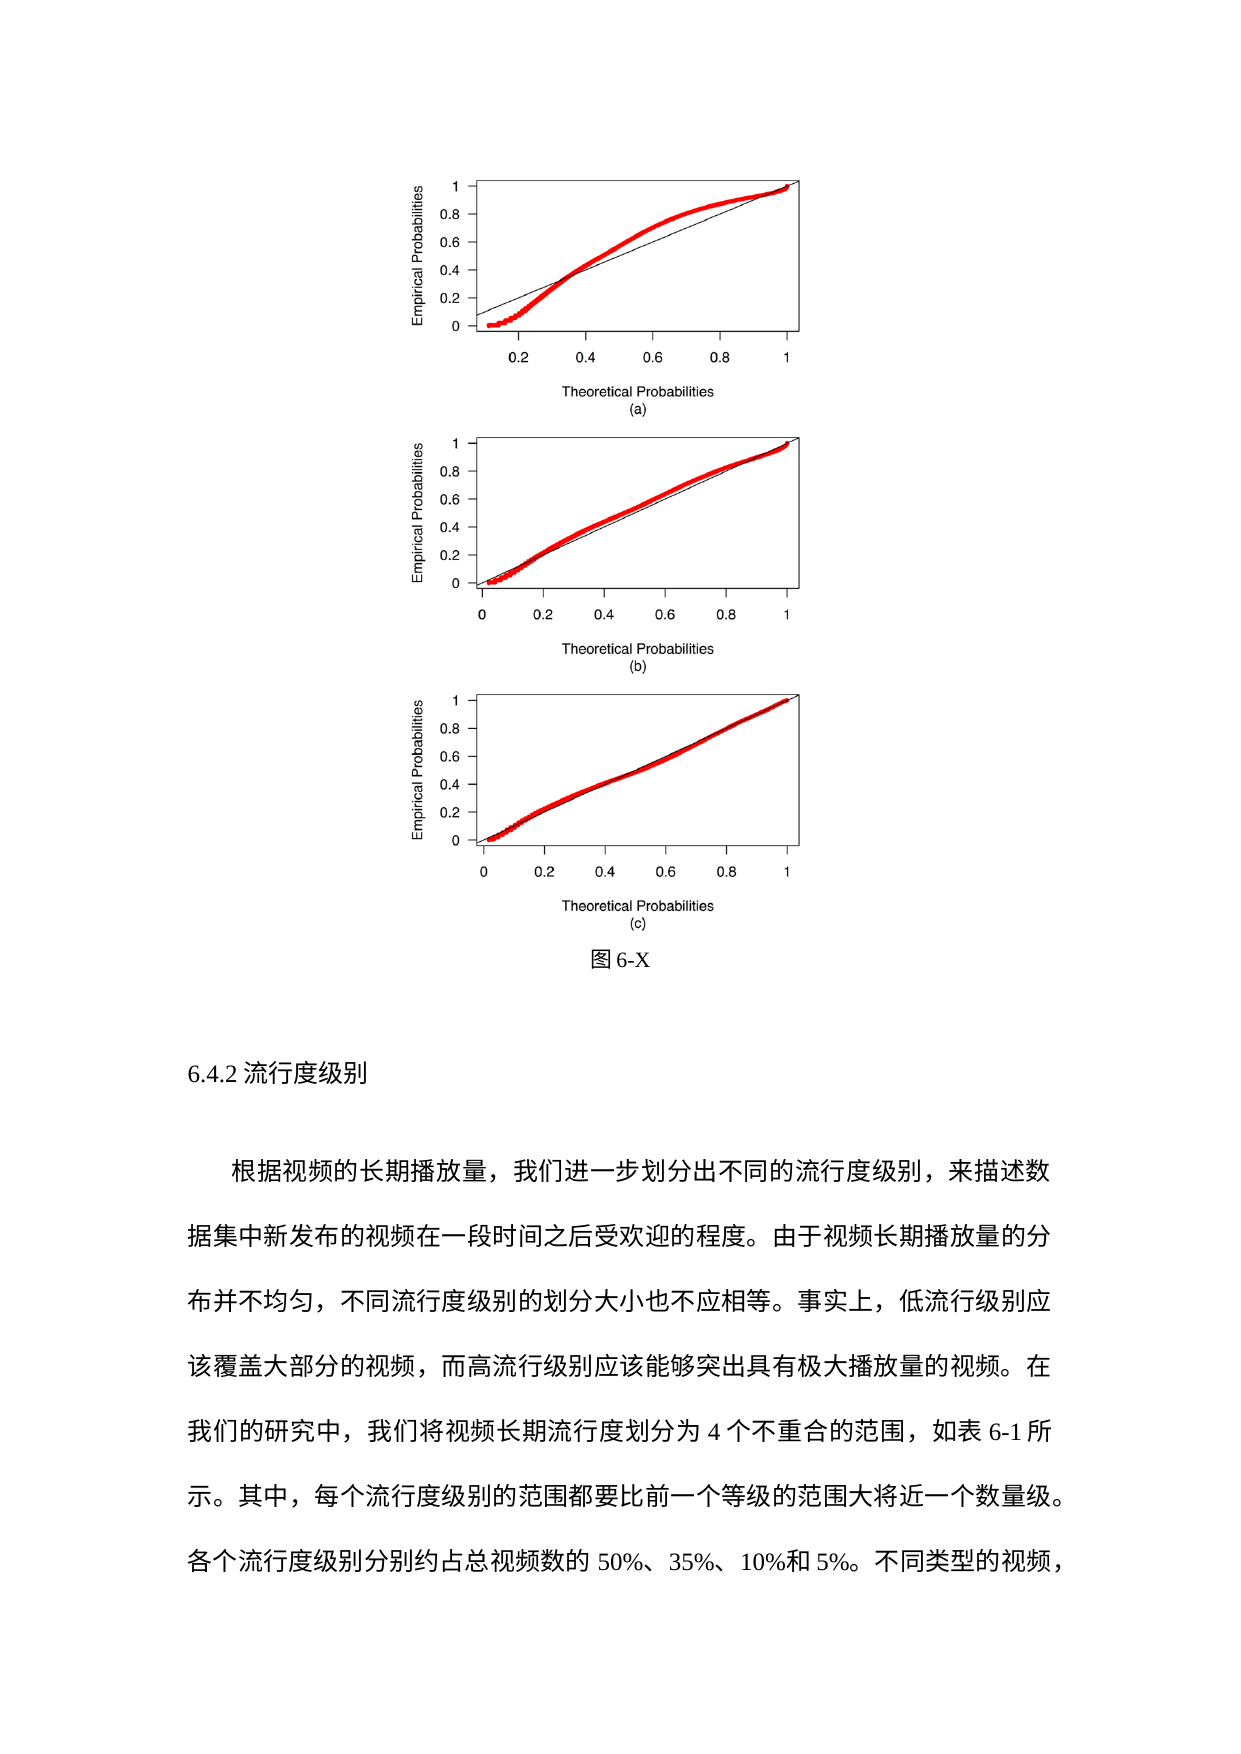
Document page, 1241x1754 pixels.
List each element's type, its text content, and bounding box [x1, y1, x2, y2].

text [187, 1137, 1053, 1592]
picture [406, 162, 835, 933]
text 流行度级别 [187, 1039, 1053, 1104]
text 图6-X [187, 942, 1053, 974]
